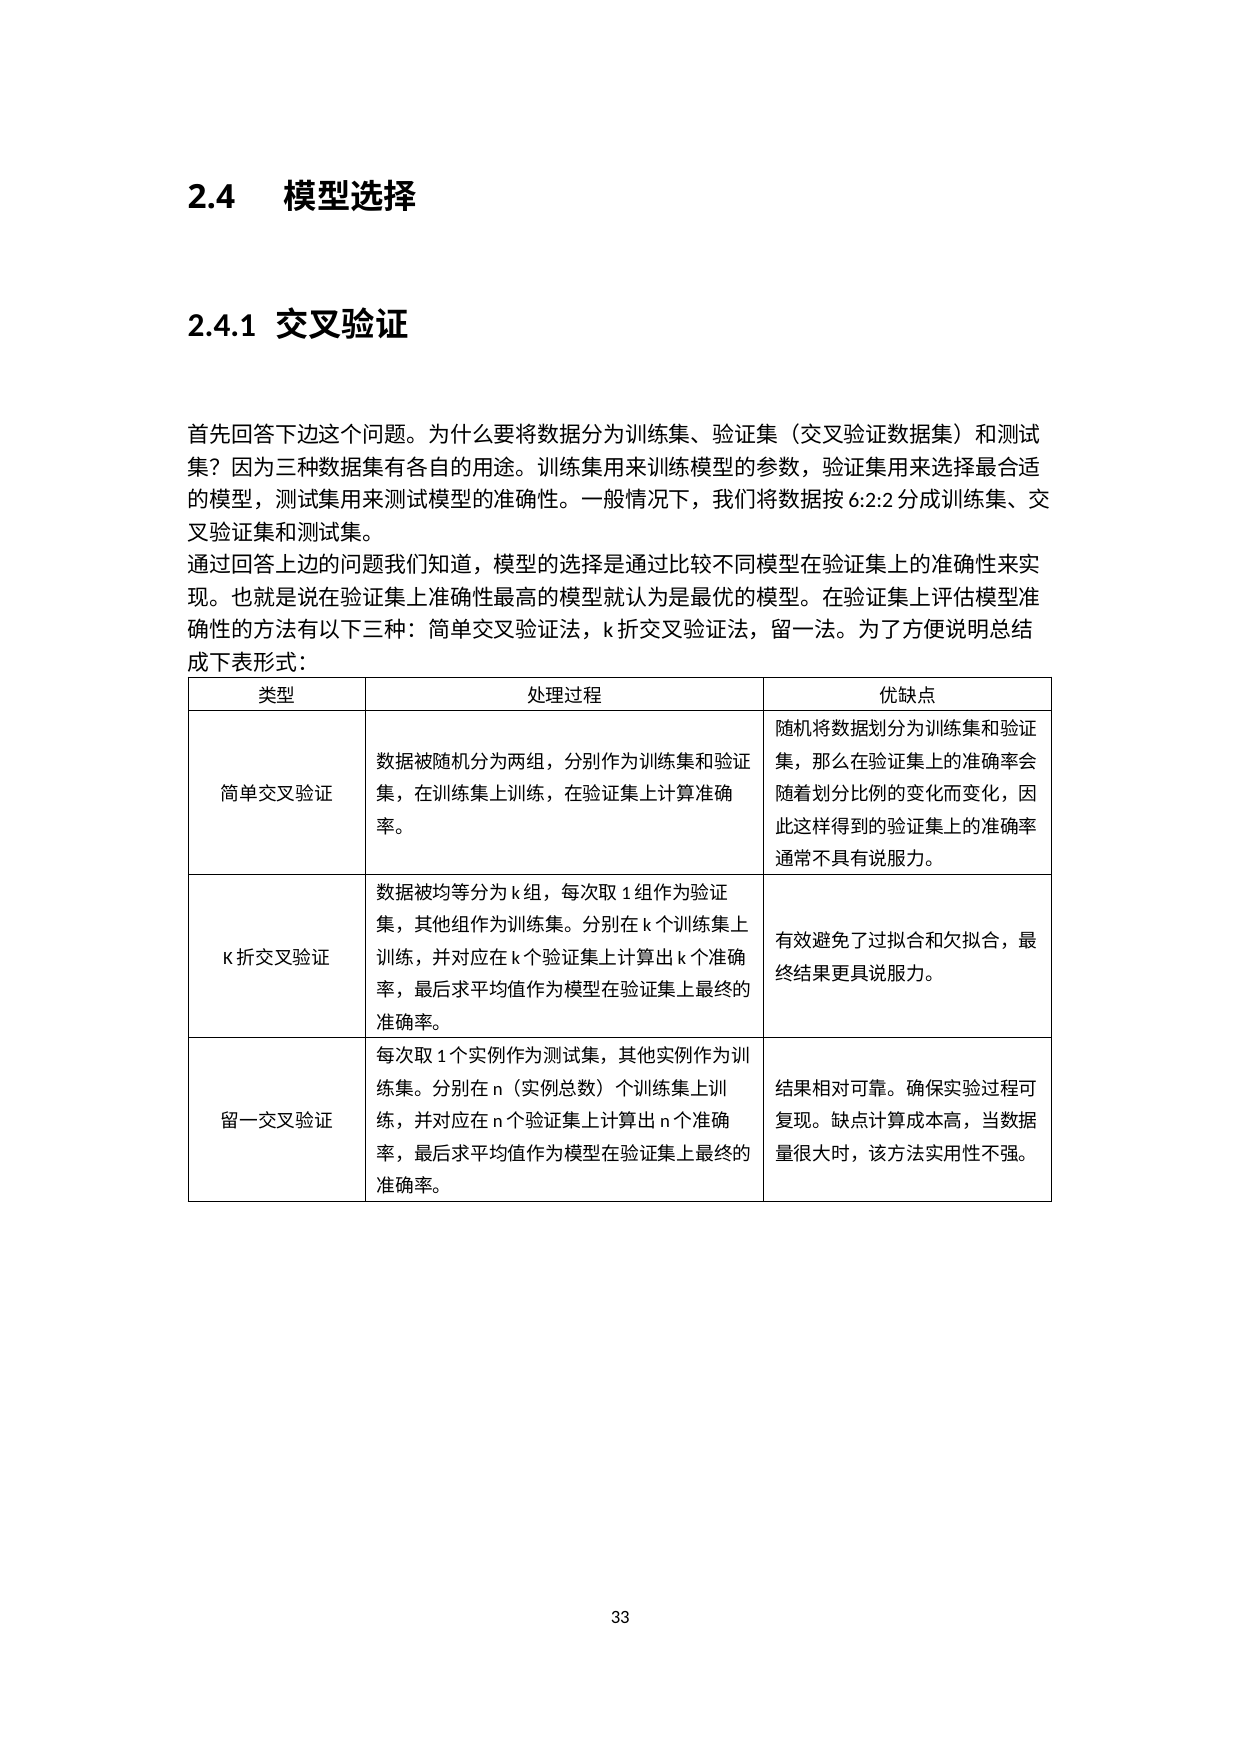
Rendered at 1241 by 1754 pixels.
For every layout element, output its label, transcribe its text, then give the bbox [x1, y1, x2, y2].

table_header 类型 [189, 678, 365, 710]
table_cell 数据被均等分为k组，每次取1组作为验证集，其他组作为训练集。分别在k个训练集上训练，并对应在k个验证集上计算出k个准确率，最后求平均值作为模型在验证集上最终的准确率。 [366, 875, 763, 1037]
table_header 处理过程 [366, 678, 763, 710]
table_cell 有效避免了过拟合和欠拟合，最终结果更具说服力。 [764, 875, 1051, 1037]
table_cell 简单交叉验证 [189, 711, 365, 874]
table_cell 留一交叉验证 [189, 1038, 365, 1201]
table_header 优缺点 [764, 678, 1051, 710]
table_cell 数据被随机分为两组，分别作为训练集和验证集，在训练集上训练，在验证集上计算准确率。 [366, 711, 763, 874]
table_cell 结果相对可靠。确保实验过程可复现。缺点计算成本高，当数据量很大时，该方法实用性不强。 [764, 1038, 1051, 1201]
subtitle 交叉验证 [187, 289, 1053, 354]
table_cell 随机将数据划分为训练集和验证集，那么在验证集上的准确率会随着划分比例的变化而变化，因此这样得到的验证集上的准确率通常不具有说服力。 [764, 711, 1051, 874]
table_cell K折交叉验证 [189, 875, 365, 1037]
text 首先回答下边这个问题。为什么要将数据分为训练集、验证集（交叉验证数据集）和测试集？因为三种数据集有各自的用途。训练集用来训练模型的参数，验证集用来选择最合适的模型，测试集用来测试模型的准确性。一般情况下，我们将数据按6:2:2分成训练集、交叉验证集和测试集。 [187, 417, 1053, 547]
table_cell 每次取1个实例作为测试集，其他实例作为训练集。分别在n（实例总数）个训练集上训练，并对应在n个验证集上计算出n个准确率，最后求平均值作为模型在验证集上最终的准确率。 [366, 1038, 763, 1201]
subtitle 模型选择 [187, 162, 1053, 227]
text 通过回答上边的问题我们知道，模型的选择是通过比较不同模型在验证集上的准确性来实现。也就是说在验证集上准确性最高的模型就认为是最优的模型。在验证集上评估模型准确性的方法有以下三种：简单交叉验证法，k折交叉验证法，留一法。为了方便说明总结成下表形式： [187, 547, 1053, 677]
